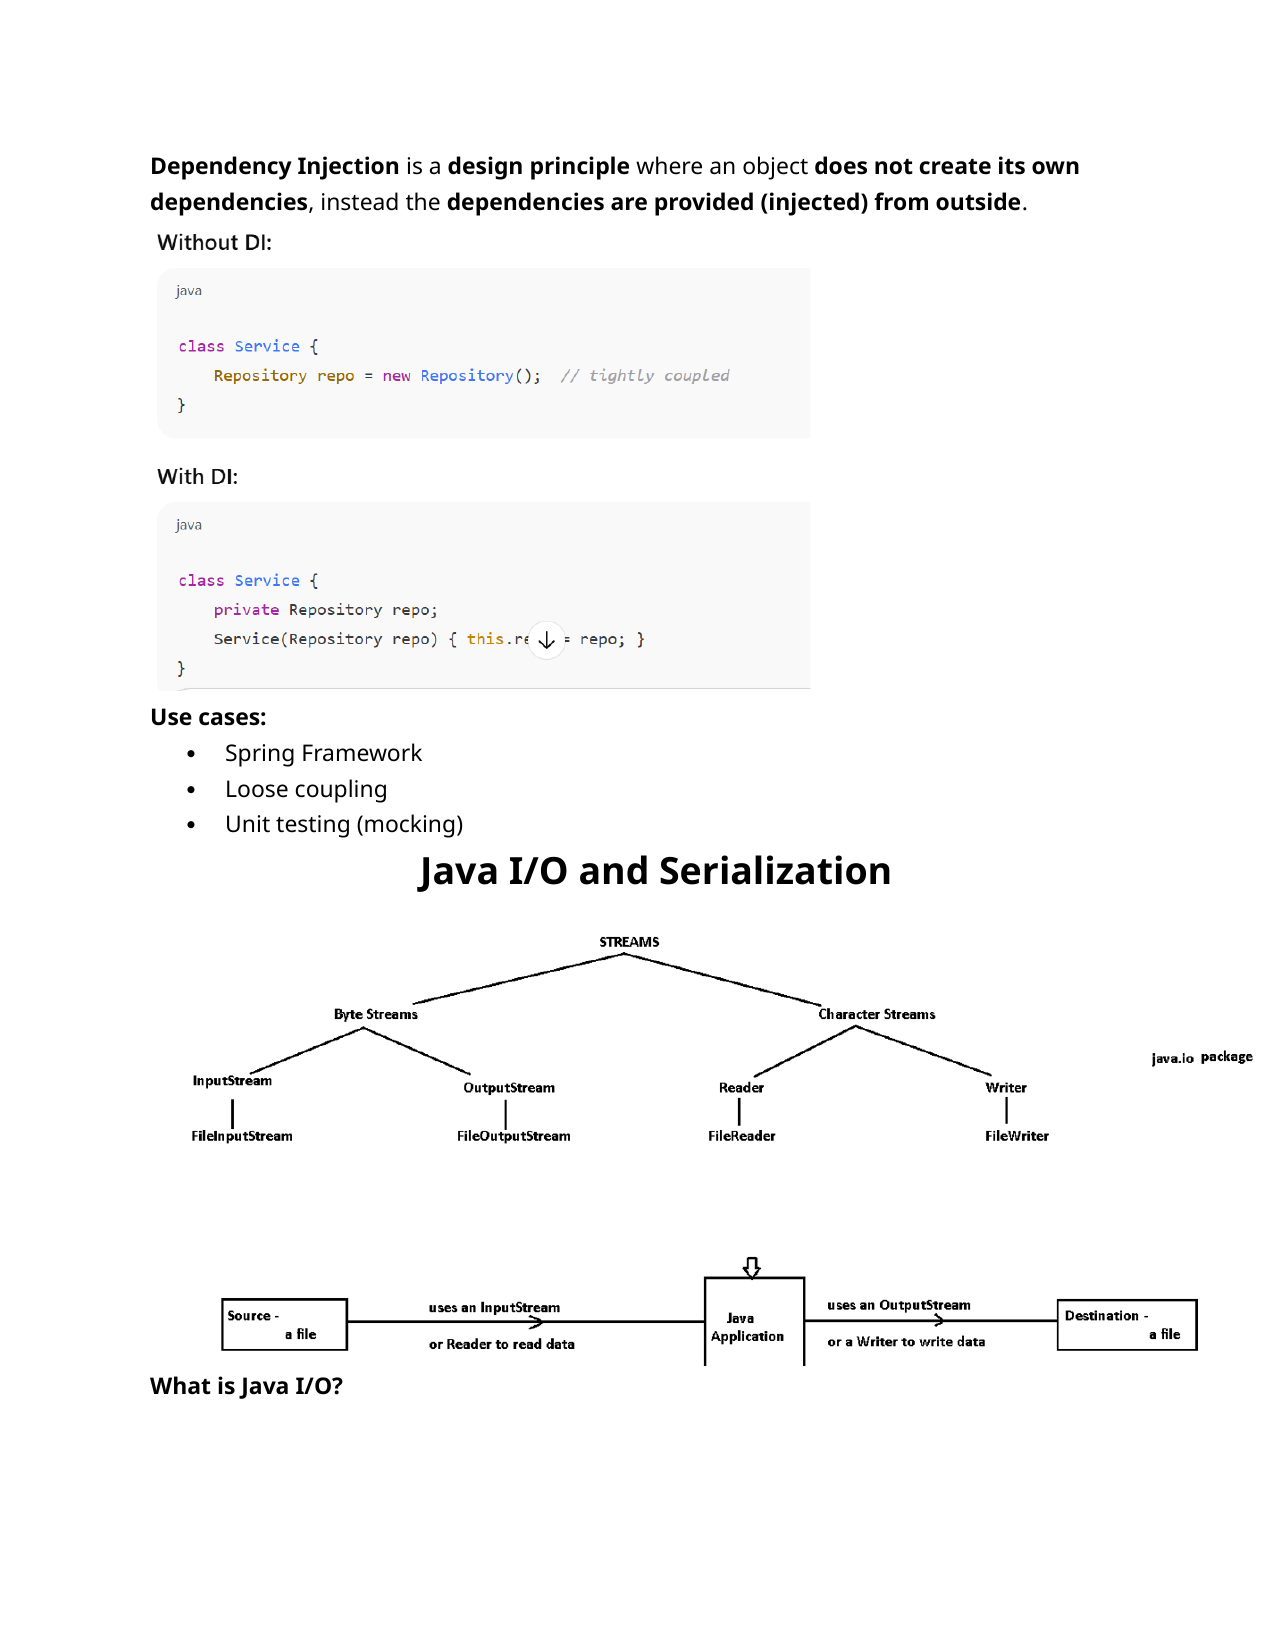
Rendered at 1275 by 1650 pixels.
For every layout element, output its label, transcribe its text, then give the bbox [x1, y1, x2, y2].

list Spring Framework [187, 737, 1125, 768]
picture [187, 903, 1257, 1366]
list Loose coupling [187, 772, 1125, 804]
text Java I/O and Serialization [187, 844, 1125, 895]
text What is Java I/O? [150, 1370, 1125, 1401]
text Use cases: [150, 701, 1125, 732]
picture [150, 221, 811, 691]
list Unit testing (mocking) [187, 808, 1125, 840]
